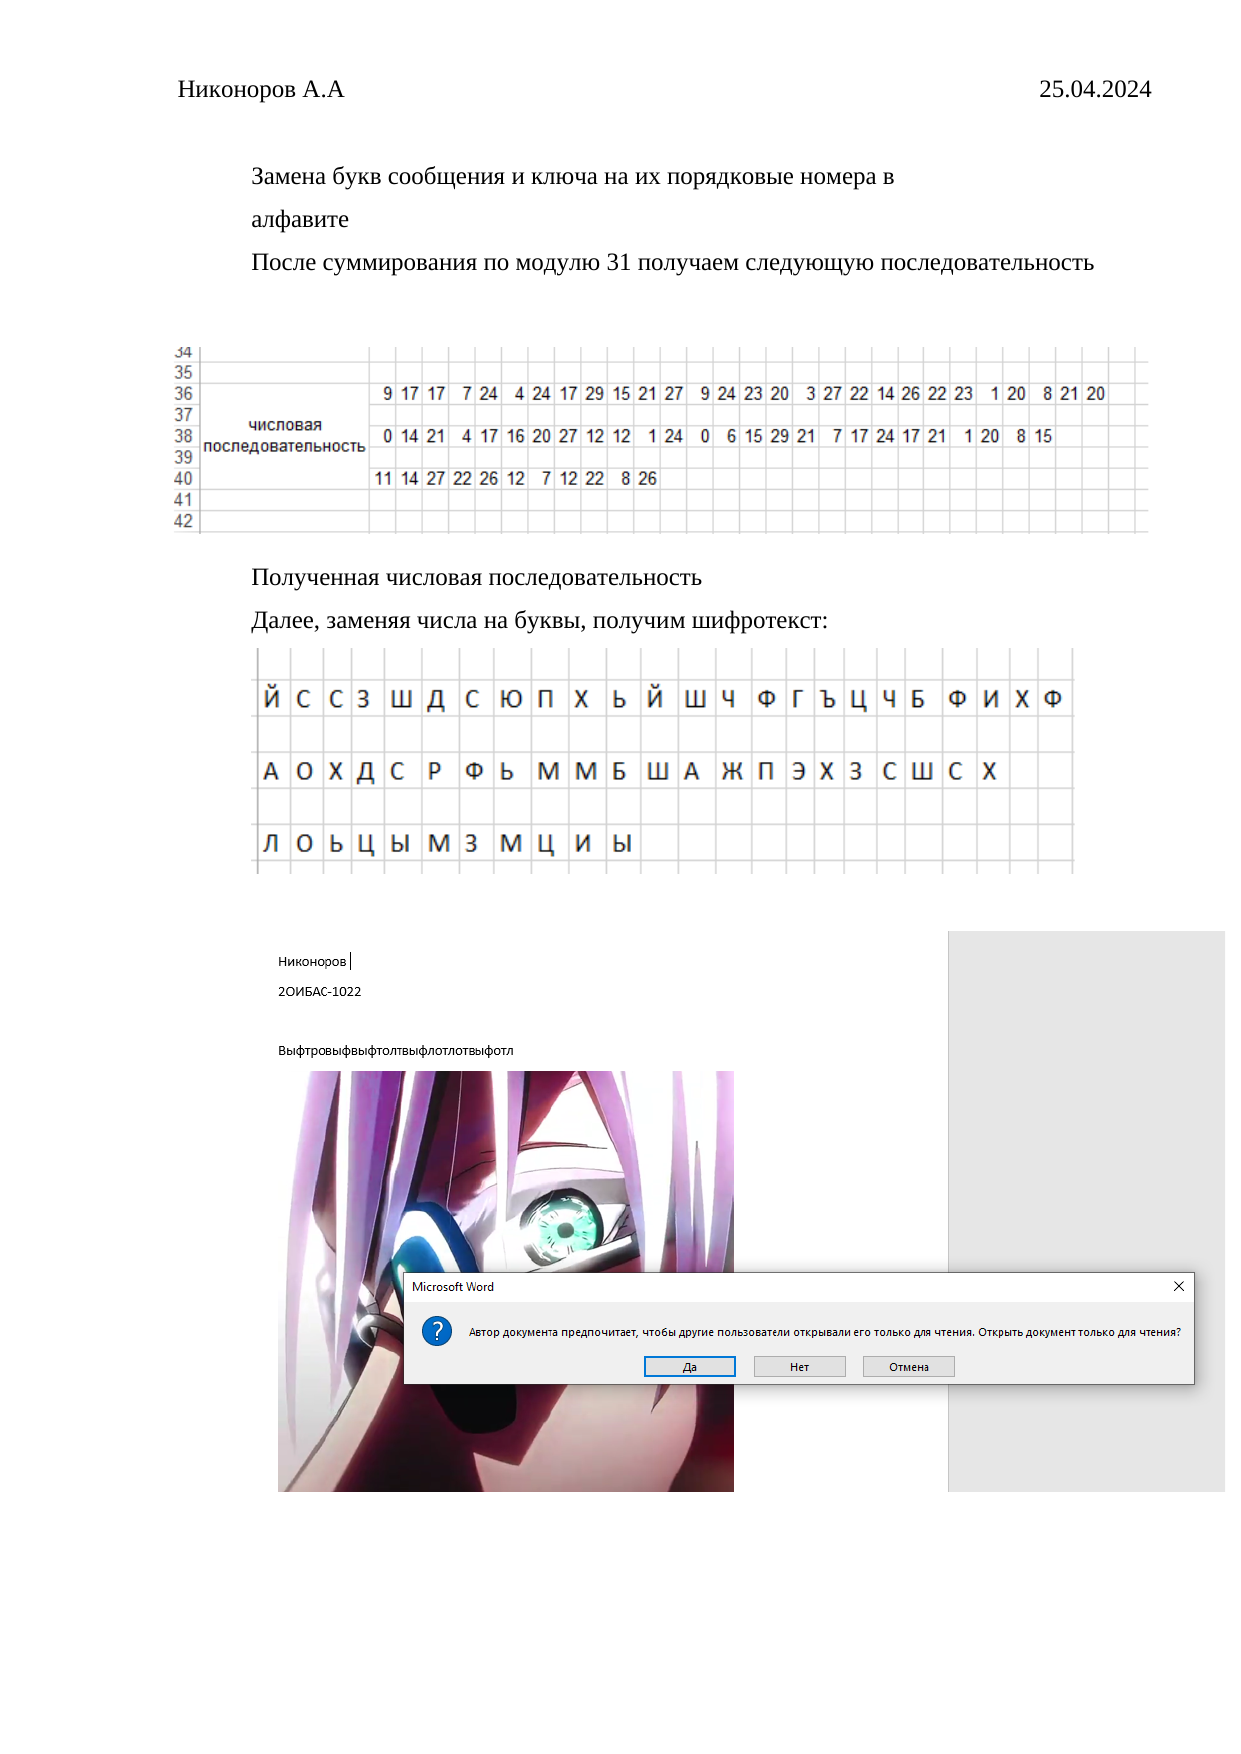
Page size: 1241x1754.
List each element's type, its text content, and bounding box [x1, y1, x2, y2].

picture [251, 931, 1226, 1492]
text Замена букв сообщения и ключа на их порядковые номера в [177, 161, 1152, 190]
text После суммирования по модулю 31 получаем следующую последовательность [177, 247, 1152, 276]
picture [173, 347, 1149, 534]
text Далее, заменяя числа на буквы, получим шифротекст: [177, 605, 1152, 634]
picture [251, 648, 1075, 874]
text алфавите [177, 204, 1152, 233]
